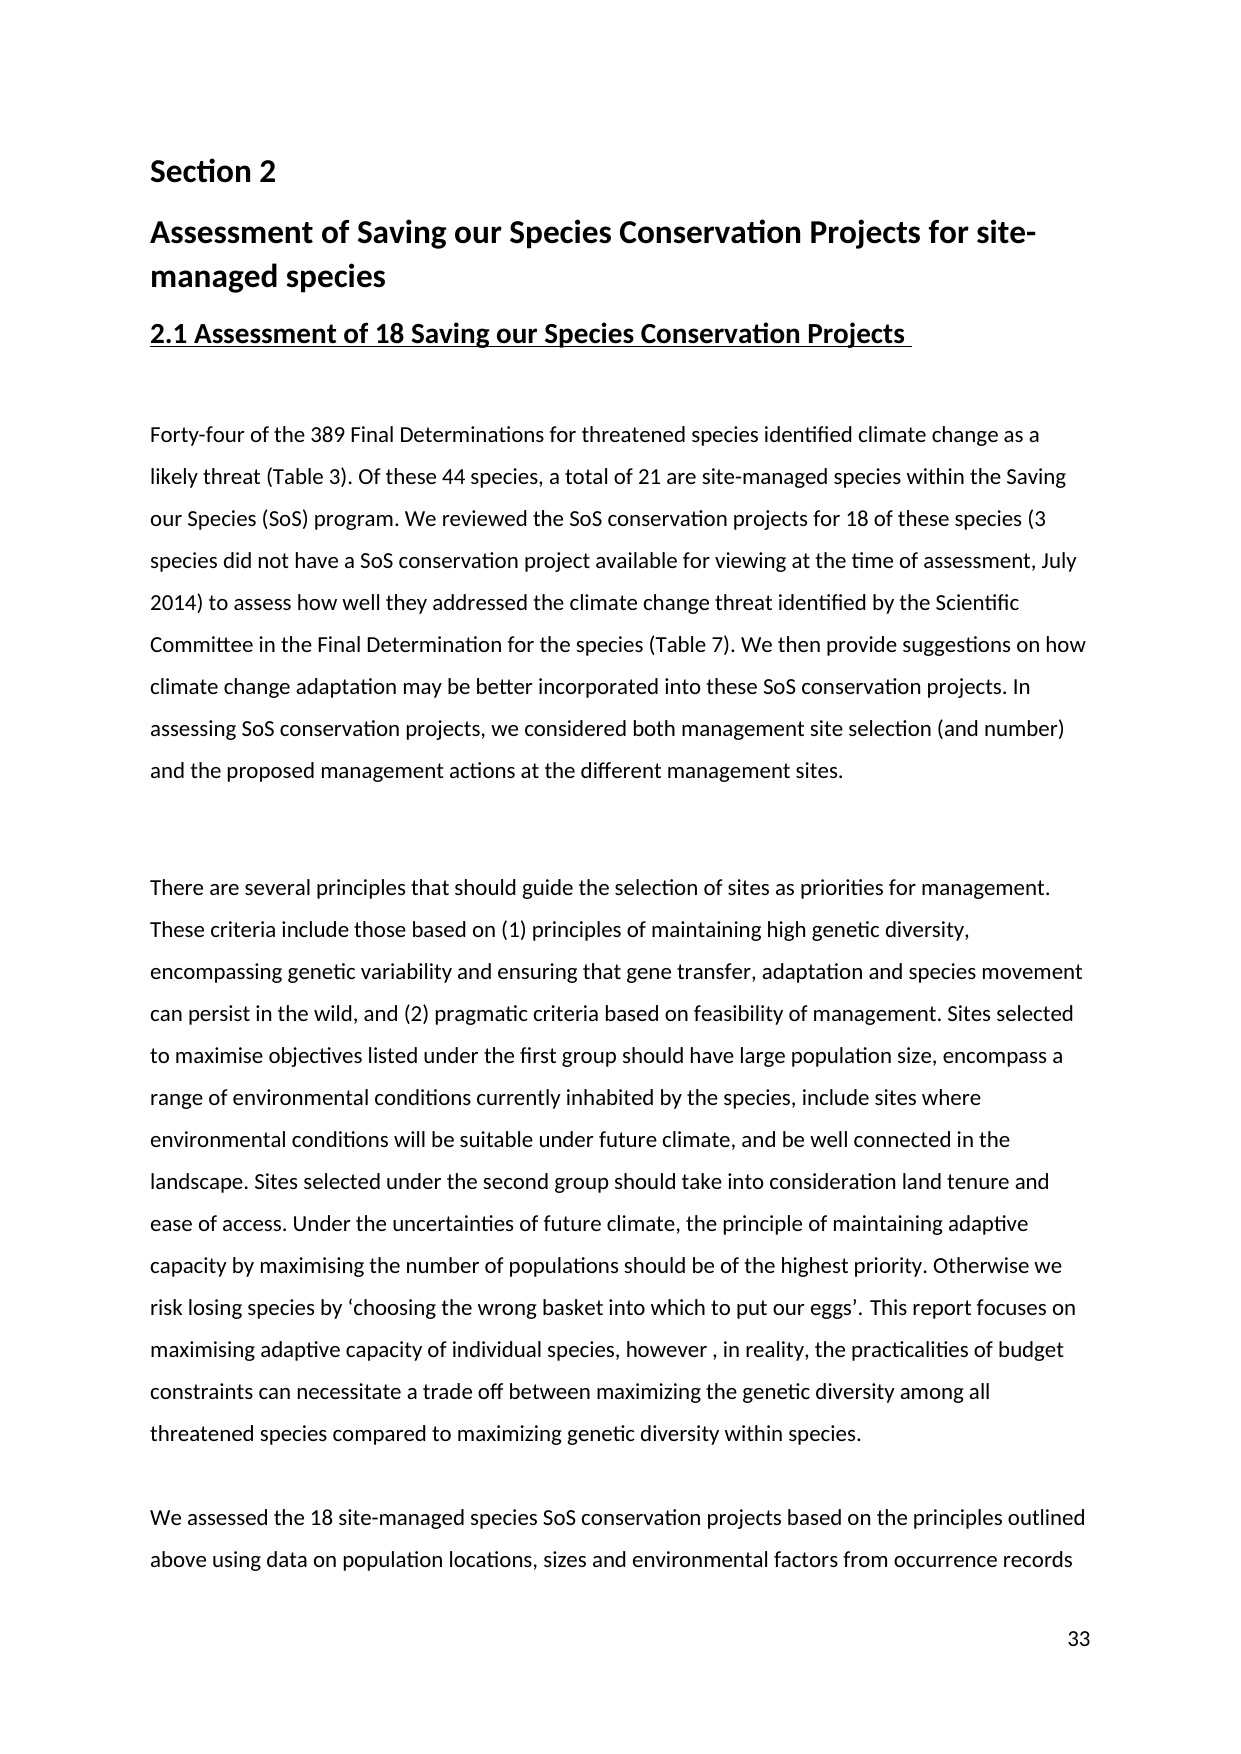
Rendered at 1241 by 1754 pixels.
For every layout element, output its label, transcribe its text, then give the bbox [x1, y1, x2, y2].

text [150, 1503, 1090, 1573]
text There are several principles that should guide the selection of sites as priorities for management. These criteria include those based on (1) principles of maintaining high genetic diversity, encompassing genetic variability and ensuring that gene transfer, adaptation and species movement can persist in the wild, and (2) pragmatic criteria based on feasibility of management. Sites selected to maximise objectives listed under the first group should have large population size, encompass a range of environmental conditions currently inhabited by the species, include sites where environmental conditions will be suitable under future climate, and be well connected in the landscape. Sites selected under the second group should take into consideration land tenure and ease of access. Under the uncertainties of future climate, the principle of maintaining adaptive capacity by maximising the number of populations should be of the highest priority. Otherwise we risk losing species by ‘choosing the wrong basket into which to put our eggs’. This report focuses on maximising adaptive capacity of individual species, however , in reality, the practicalities of budget constraints can necessitate a trade off between maximizing the genetic diversity among all threatened species compared to maximizing genetic diversity within species. [150, 873, 1090, 1447]
text Forty-four of the 389 Final Determinations for threatened species identified climate change as a likely threat (Table 3). Of these 44 species, a total of 21 are site-managed species within the Saving our Species (SoS) program. We reviewed the SoS conservation projects for 18 of these species (3 species did not have a SoS conservation project available for viewing at the time of assessment, July 2014) to assess how well they addressed the climate change threat identified by the Scientific Committee in the Final Determination for the species (Table 7). We then provide suggestions on how climate change adaptation may be better incorporated into these SoS conservation projects. In assessing SoS conservation projects, we considered both management site selection (and number) and the proposed management actions at the different management sites. [150, 420, 1090, 784]
text 2.1 Assessment of 18 Saving our Species Conservation Projects [150, 315, 1090, 351]
text Assessment of Saving our Species Conservation Projects for site-managed species [150, 211, 1090, 295]
text Section 2 [150, 150, 1090, 191]
